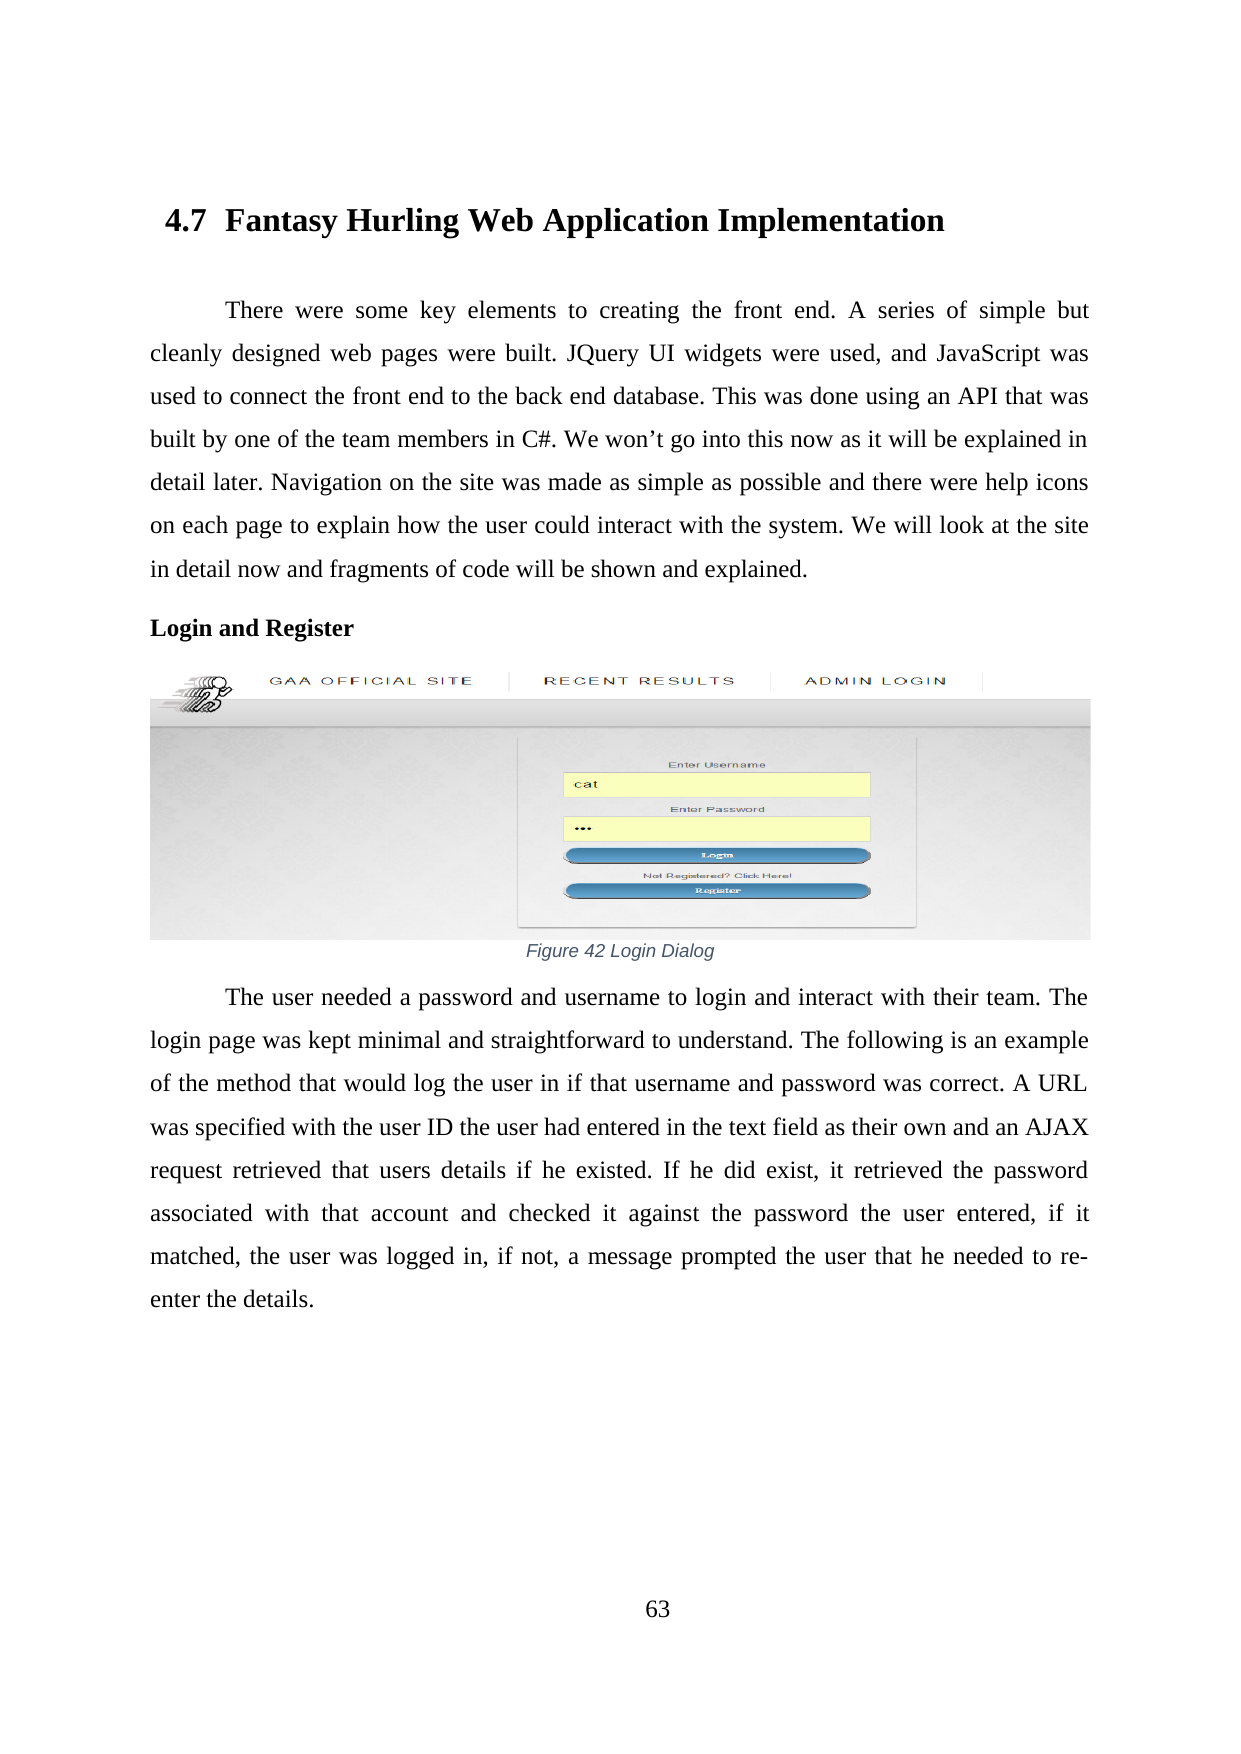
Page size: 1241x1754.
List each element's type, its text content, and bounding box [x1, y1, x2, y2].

picture [150, 671, 1091, 940]
text The user needed a password and username to login and interact with their team. The login page was kept minimal and straightforward to understand. The following is an example of the method that would log the user in if that username and password was correct. A URL was specified with the user ID the user had entered in the text field as their own and an AJAX request retrieved that users details if he existed. If he did exist, it retrieved the password associated with that account and checked it against the password the user entered, if it matched, the user was logged in, if not, a message prompted the user that he needed to re-enter the details. [150, 982, 1090, 1313]
subtitle Login and Register [150, 613, 1090, 642]
text Figure Login Dialog [150, 940, 1090, 961]
text There were some key elements to creating the front end. A series of simple but cleanly designed web pages were built. JQuery UI widgets were used, and JavaScript was used to connect the front end to the back end database. This was done using an API that was built by one of the team members in C#. We won’t go into this now as it will be explained in detail later. Navigation on the site was made as simple as possible and there were help icons on each page to explain how the user could interact with the system. We will look at the site in detail now and fragments of code will be shown and explained. [150, 295, 1090, 582]
subtitle Fantasy Hurling Web Application Implementation [165, 200, 1090, 238]
